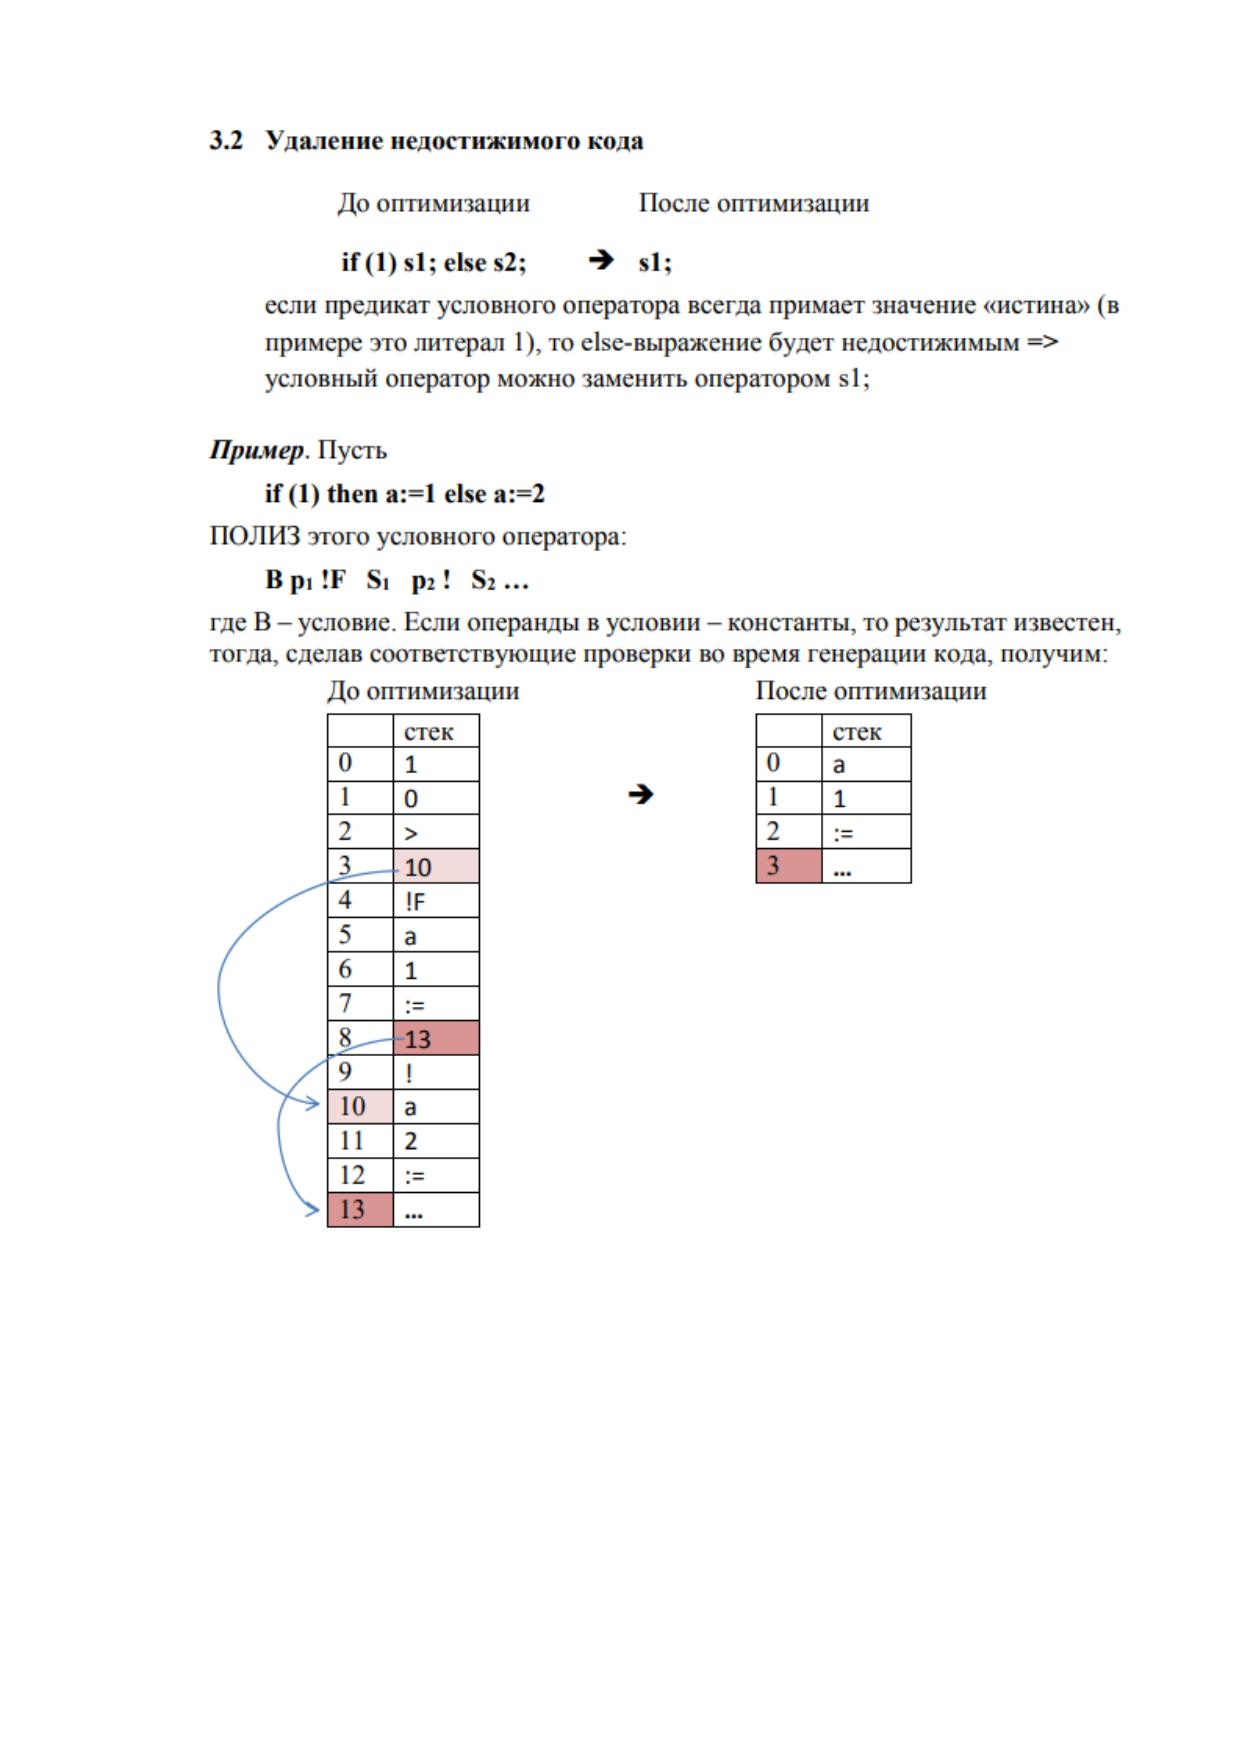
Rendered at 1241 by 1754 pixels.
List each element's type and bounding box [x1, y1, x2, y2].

picture [177, 118, 1135, 1278]
